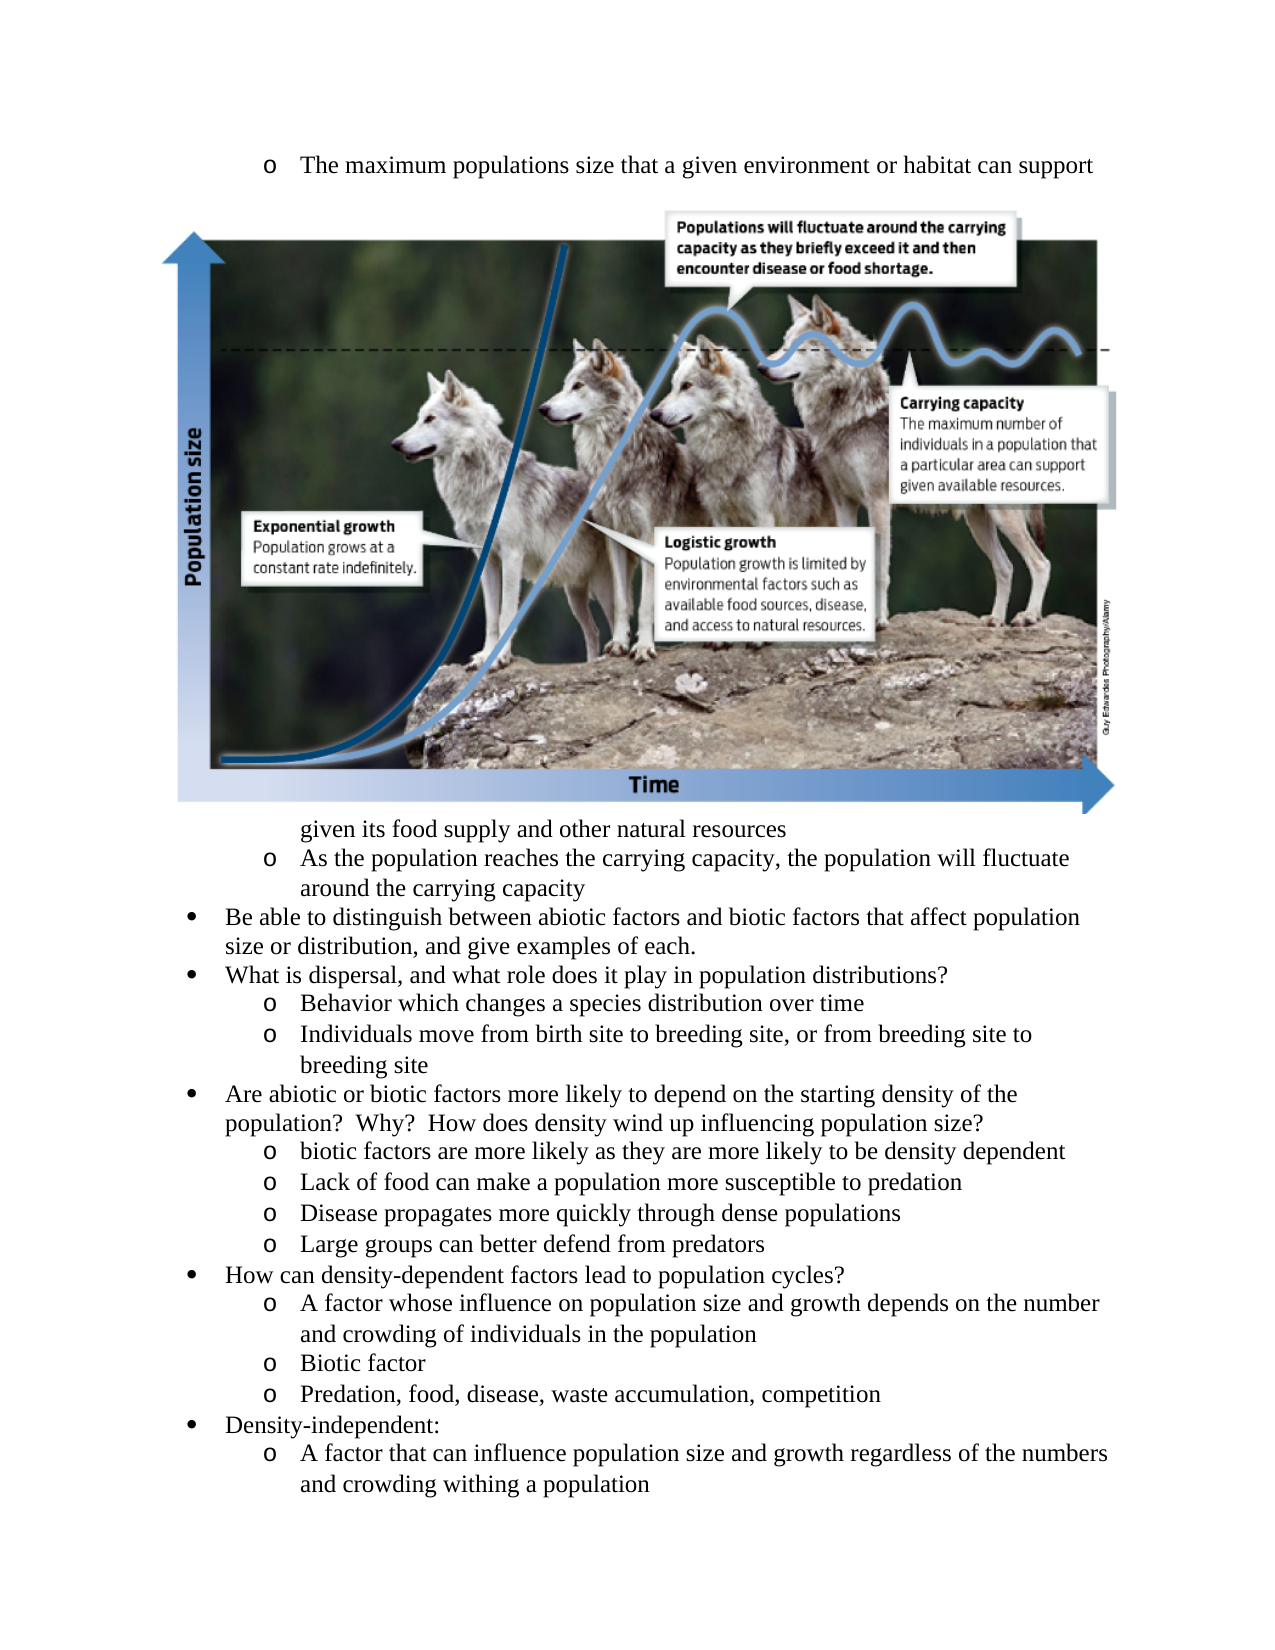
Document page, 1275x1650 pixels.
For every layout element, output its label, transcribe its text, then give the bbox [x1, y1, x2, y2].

list Are abiotic or biotic factors more likely to depend on the starting density of the population? Why? How does density wind up influencing population size? [187, 1079, 1125, 1136]
list Biotic factor [262, 1348, 1125, 1379]
list biotic factors are more likely as they are more likely to be density dependent [262, 1136, 1125, 1167]
list Density-independent: [187, 1410, 1125, 1438]
list How can density-dependent factors lead to population cycles? [187, 1260, 1125, 1288]
picture [150, 207, 1125, 814]
list Disease propagates more quickly through dense populations [262, 1198, 1125, 1229]
list Predation, food, disease, waste accumulation, competition [262, 1379, 1125, 1410]
list Be able to distinguish between abiotic factors and biotic factors that affect population size or distribution, and give examples of each. [187, 902, 1125, 960]
list Large groups can better defend from predators [262, 1229, 1125, 1260]
list Lack of food can make a population more susceptible to predation [262, 1167, 1125, 1198]
list The maximum populations size that a given environment or habitat can support given its food supply and other natural resources [262, 814, 1125, 843]
list A factor whose influence on population size and growth depends on the number and crowding of individuals in the population [262, 1288, 1125, 1348]
list What is dispersal, and what role does it play in population distributions? [187, 960, 1125, 988]
list As the population reaches the carrying capacity, the population will fluctuate around the carrying capacity [262, 843, 1125, 902]
list A factor that can influence population size and growth regardless of the numbers and crowding withing a population [262, 1438, 1125, 1498]
list Behavior which changes a species distribution over time [262, 988, 1125, 1019]
list Individuals move from birth site to breeding site, or from breeding site to breeding site [262, 1019, 1125, 1079]
list The maximum populations size that a given environment or habitat can support given its food supply and other natural resources [262, 150, 1125, 207]
